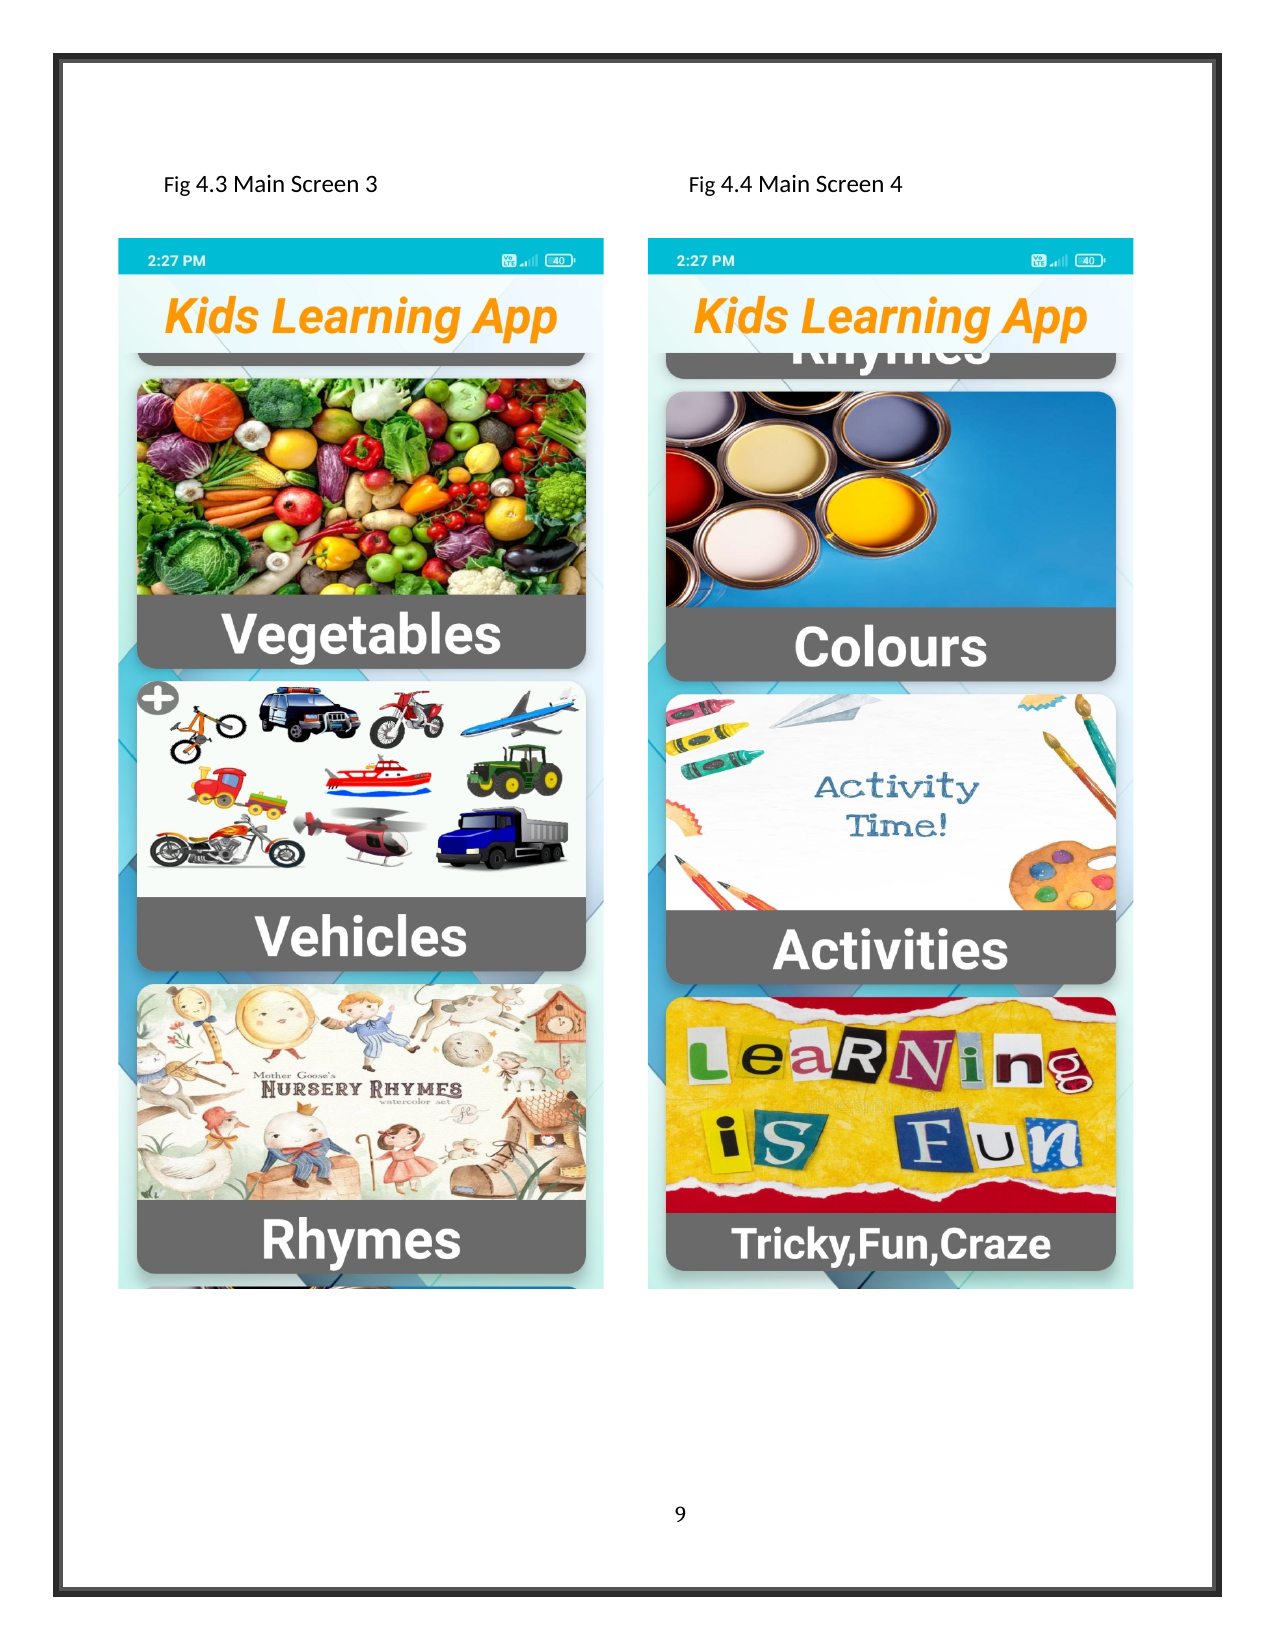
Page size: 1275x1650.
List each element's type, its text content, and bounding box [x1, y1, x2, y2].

text Fig 4.3 Main Screen 3 Fig 4.4 Main Screen 4 [88, 168, 1187, 198]
picture [118, 238, 604, 1289]
picture [647, 238, 1134, 1289]
